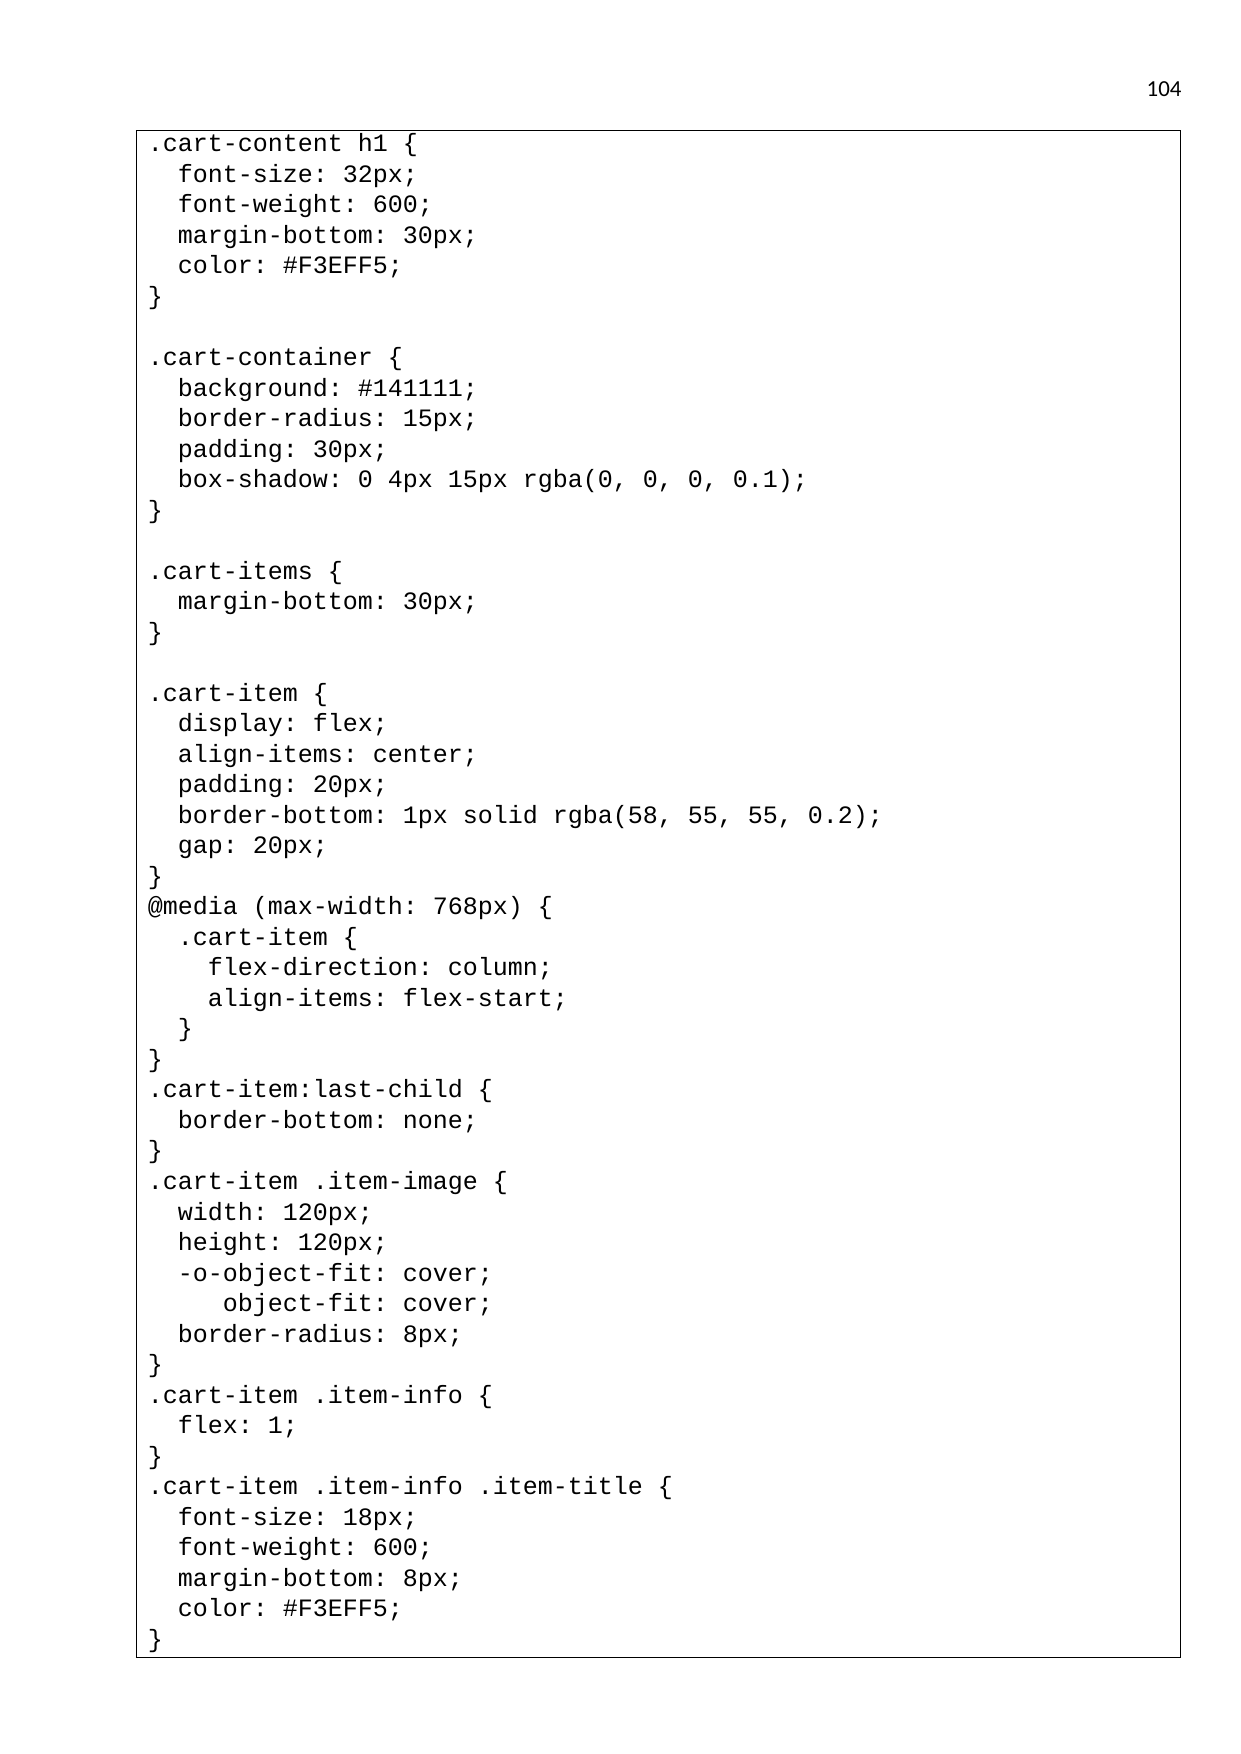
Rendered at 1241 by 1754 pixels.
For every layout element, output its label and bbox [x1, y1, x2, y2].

table_header [137, 131, 1180, 1657]
